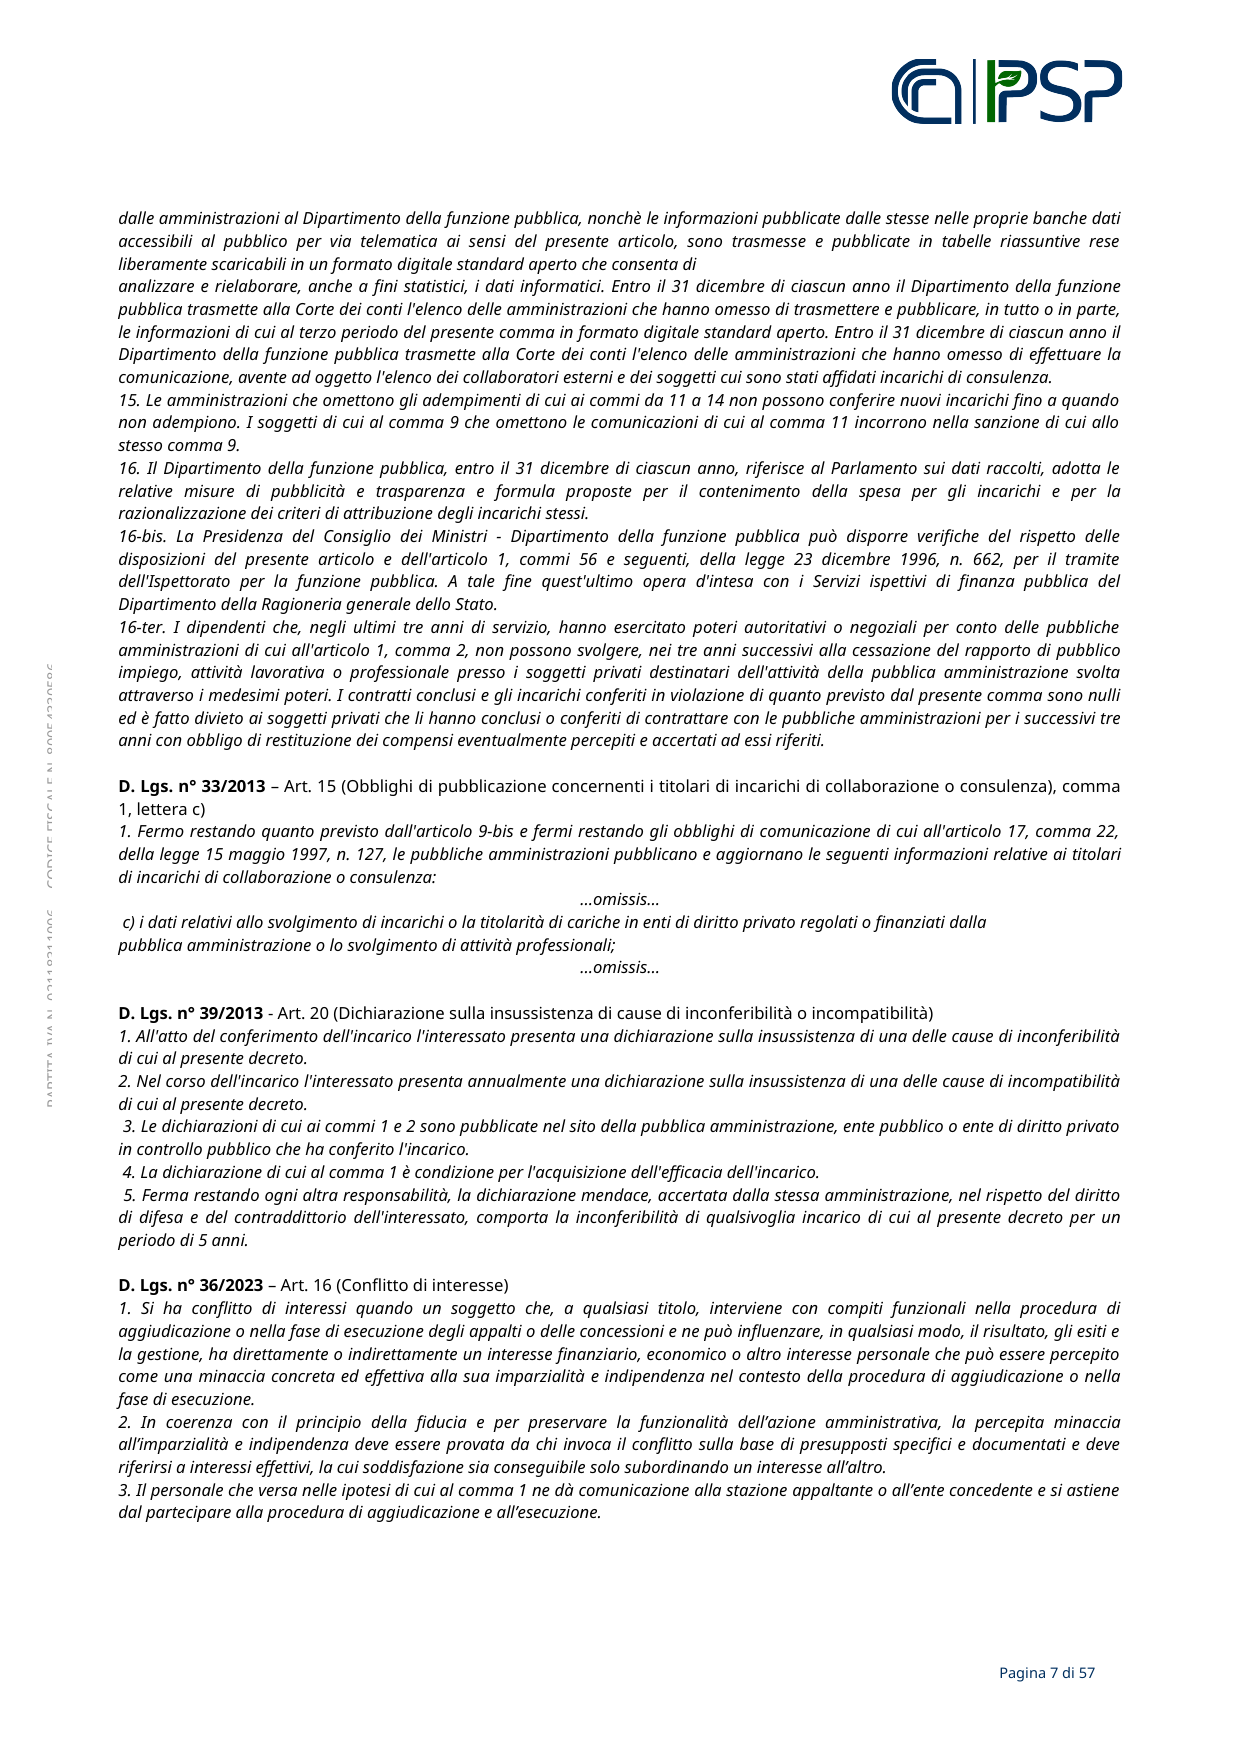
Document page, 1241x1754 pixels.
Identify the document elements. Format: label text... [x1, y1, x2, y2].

text 2. In coerenza con il principio della fiducia e per preservare la funzionalità dell’azione amministrativa, la percepita minaccia all’imparzialità e indipendenza deve essere provata da chi invoca il conflitto sulla base di presupposti specifici e documentati e deve riferirsi a interessi effettivi, la cui soddisfazione sia conseguibile solo subordinando un interesse all’altro. [118, 1410, 1122, 1478]
text 1. Si ha conflitto di interessi quando un soggetto che, a qualsiasi titolo, interviene con compiti funzionali nella procedura di aggiudicazione o nella fase di esecuzione degli appalti o delle concessioni e ne può influenzare, in qualsiasi modo, il risultato, gli esiti e la gestione, ha direttamente o indirettamente un interesse finanziario, economico o altro interesse personale che può essere percepito come una minaccia concreta ed effettiva alla sua imparzialità e indipendenza nel contesto della procedura di aggiudicazione o nella fase di esecuzione. [118, 1297, 1122, 1410]
text …omissis… [118, 888, 1122, 911]
text …omissis… [118, 956, 1122, 979]
text 3. Le dichiarazioni di cui ai commi 1 e 2 sono pubblicate nel sito della pubblica amministrazione, ente pubblico o ente di diritto privato in controllo pubblico che ha conferito l'incarico. [118, 1115, 1122, 1161]
text 1. Fermo restando quanto previsto dall'articolo 9-bis e fermi restando gli obblighi di comunicazione di cui all'articolo 17, comma 22, della legge 15 maggio 1997, n. 127, le pubbliche amministrazioni pubblicano e aggiornano le seguenti informazioni relative ai titolari di incarichi di collaborazione o consulenza: [118, 820, 1122, 888]
text 1. All'atto del conferimento dell'incarico l'interessato presenta una dichiarazione sulla insussistenza di una delle cause di inconferibilità di cui al presente decreto. [118, 1024, 1122, 1070]
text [118, 207, 1122, 275]
text 3. Il personale che versa nelle ipotesi di cui al comma 1 ne dà comunicazione alla stazione appaltante o all’ente concedente e si astiene dal partecipare alla procedura di aggiudicazione e all’esecuzione. [118, 1478, 1122, 1524]
text 4. La dichiarazione di cui al comma 1 è condizione per l'acquisizione dell'efficacia dell'incarico. [118, 1161, 1122, 1183]
text 16-bis. La Presidenza del Consiglio dei Ministri - Dipartimento della funzione pubblica può disporre verifiche del rispetto delle disposizioni del presente articolo e dell'articolo 1, commi 56 e seguenti, della legge 23 dicembre 1996, n. 662, per il tramite dell'Ispettorato per la funzione pubblica. A tale fine quest'ultimo opera d'intesa con i Servizi ispettivi di finanza pubblica del Dipartimento della Ragioneria generale dello Stato. [118, 525, 1122, 616]
text 15. Le amministrazioni che omettono gli adempimenti di cui ai commi da 11 a 14 non possono conferire nuovi incarichi fino a quando non adempiono. I soggetti di cui al comma 9 che omettono le comunicazioni di cui al comma 11 incorrono nella sanzione di cui allo stesso comma 9. [118, 388, 1122, 457]
text 5. Ferma restando ogni altra responsabilità, la dichiarazione mendace, accertata dalla stessa amministrazione, nel rispetto del diritto di difesa e del contraddittorio dell'interessato, comporta la inconferibilità di qualsivoglia incarico di cui al presente decreto per un periodo di 5 anni. [118, 1183, 1122, 1251]
picture [891, 59, 1123, 124]
text analizzare e rielaborare, anche a fini statistici, i dati informatici. Entro il 31 dicembre di ciascun anno il Dipartimento della funzione pubblica trasmette alla Corte dei conti l'elenco delle amministrazioni che hanno omesso di trasmettere e pubblicare, in tutto o in parte, le informazioni di cui al terzo periodo del presente comma in formato digitale standard aperto. Entro il 31 dicembre di ciascun anno il Dipartimento della funzione pubblica trasmette alla Corte dei conti l'elenco delle amministrazioni che hanno omesso di effettuare la comunicazione, avente ad oggetto l'elenco dei collaboratori esterni e dei soggetti cui sono stati affidati incarichi di consulenza. [118, 275, 1122, 388]
text D. Lgs. n° 36/2023 – Art. 16 (Conflitto di interesse) [118, 1274, 1122, 1297]
text 2. Nel corso dell'incarico l'interessato presenta annualmente una dichiarazione sulla insussistenza di una delle cause di incompatibilità di cui al presente decreto. [118, 1070, 1122, 1115]
text 16-ter. I dipendenti che, negli ultimi tre anni di servizio, hanno esercitato poteri autoritativi o negoziali per conto delle pubbliche amministrazioni di cui all'articolo 1, comma 2, non possono svolgere, nei tre anni successivi alla cessazione del rapporto di pubblico impiego, attività lavorativa o professionale presso i soggetti privati destinatari dell'attività della pubblica amministrazione svolta attraverso i medesimi poteri. I contratti conclusi e gli incarichi conferiti in violazione di quanto previsto dal presente comma sono nulli ed è fatto divieto ai soggetti privati che li hanno conclusi o conferiti di contrattare con le pubbliche amministrazioni per i successivi tre anni con obbligo di restituzione dei compensi eventualmente percepiti e accertati ad essi riferiti. [118, 616, 1122, 752]
text c) i dati relativi allo svolgimento di incarichi o la titolarità di cariche in enti di diritto privato regolati o finanziati dalla [118, 911, 1122, 933]
text D. Lgs. n° 39/2013 - Art. 20 (Dichiarazione sulla insussistenza di cause di inconferibilità o incompatibilità) [118, 1002, 1122, 1024]
text D. Lgs. n° 33/2013 – Art. 15 (Obblighi di pubblicazione concernenti i titolari di incarichi di collaborazione o consulenza), comma 1, lettera c) [118, 774, 1122, 820]
text pubblica amministrazione o lo svolgimento di attività professionali; [118, 933, 1122, 956]
text 16. Il Dipartimento della funzione pubblica, entro il 31 dicembre di ciascun anno, riferisce al Parlamento sui dati raccolti, adotta le relative misure di pubblicità e trasparenza e formula proposte per il contenimento della spesa per gli incarichi e per la razionalizzazione dei criteri di attribuzione degli incarichi stessi. [118, 457, 1122, 525]
